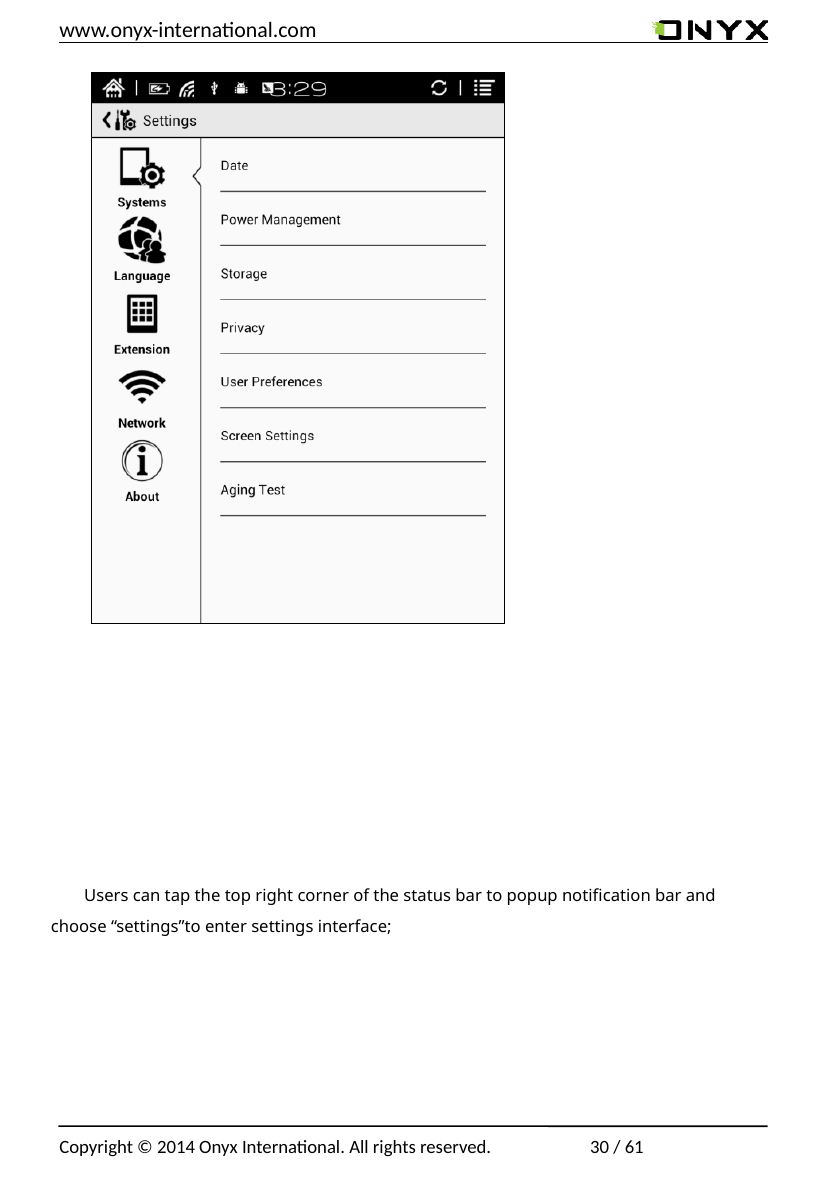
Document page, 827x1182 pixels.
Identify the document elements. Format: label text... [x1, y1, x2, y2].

picture [92, 73, 504, 623]
picture [652, 20, 769, 40]
text Users can tap the top right corner of the status bar to popup notification bar and choose “settings”to enter settings interface; [51, 879, 768, 942]
